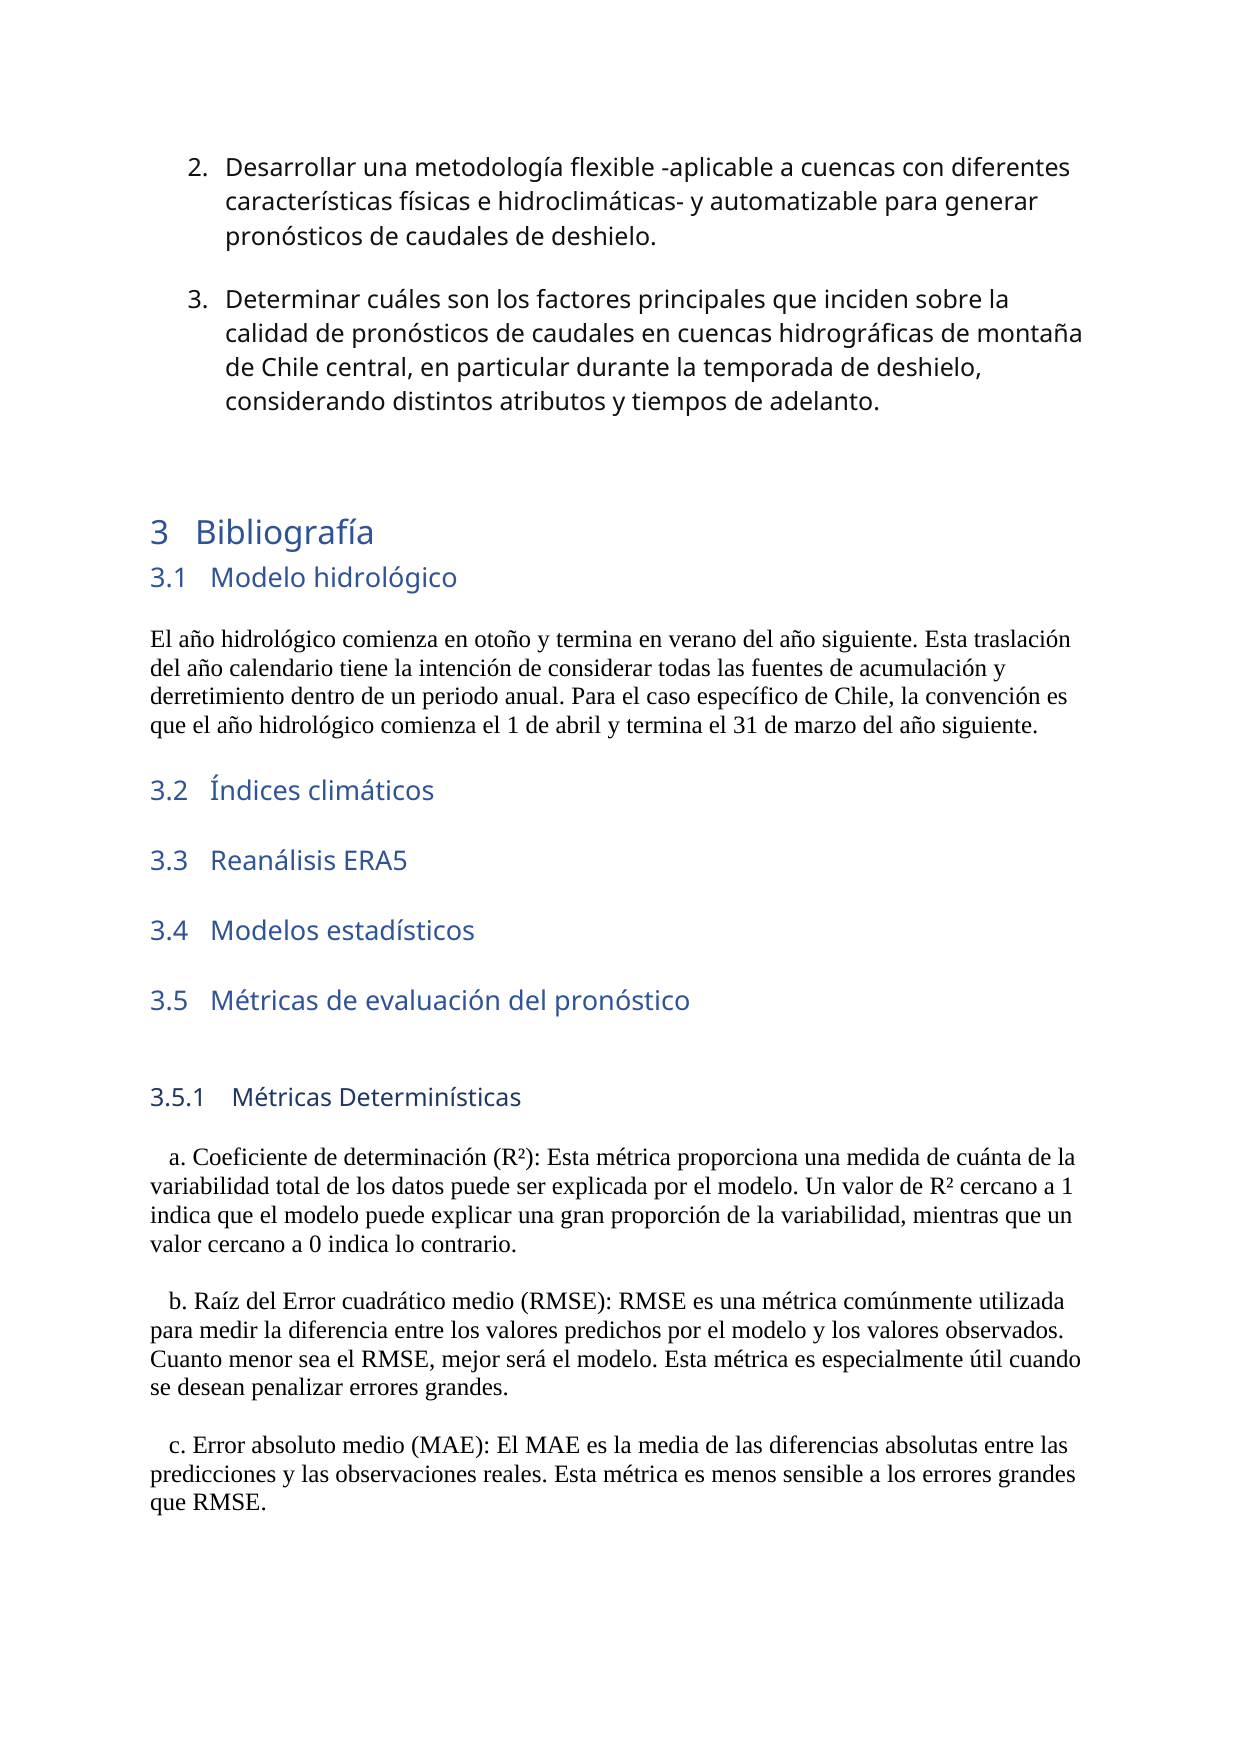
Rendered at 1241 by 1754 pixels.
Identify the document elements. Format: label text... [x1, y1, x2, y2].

subtitle Modelo hidrológico [150, 558, 1090, 595]
text a. Coeficiente de determinación (R²): Esta métrica proporciona una medida de cuánta de la variabilidad total de los datos puede ser explicada por el modelo. Un valor de R² cercano a 1 indica que el modelo puede explicar una gran proporción de la variabilidad, mientras que un valor cercano a 0 indica lo contrario. [150, 1142, 1090, 1257]
subtitle Métricas Determinísticas [150, 1080, 1090, 1114]
text c. Error absoluto medio (MAE): El MAE es la media de las diferencias absolutas entre las predicciones y las observaciones reales. Esta métrica es menos sensible a los errores grandes que RMSE. [150, 1430, 1090, 1516]
subtitle Reanálisis ERA5 [150, 842, 1090, 878]
text El año hidrológico comienza en otoño y termina en verano del año siguiente. Esta traslación del año calendario tiene la intención de considerar todas las fuentes de acumulación y derretimiento dentro de un periodo anual. Para el caso específico de Chile, la convención es que el año hidrológico comienza el 1 de abril y termina el 31 de marzo del año siguiente. [150, 624, 1090, 739]
list Desarrollar una metodología flexible -aplicable a cuencas con diferentes características físicas e hidroclimáticas- y automatizable para generar pronósticos de caudales de deshielo. [187, 150, 1090, 252]
text b. Raíz del Error cuadrático medio (RMSE): RMSE es una métrica comúnmente utilizada para medir la diferencia entre los valores predichos por el modelo y los valores observados. Cuanto menor sea el RMSE, mejor será el modelo. Esta métrica es especialmente útil cuando se desean penalizar errores grandes. [150, 1286, 1090, 1401]
subtitle Métricas de evaluación del pronóstico [150, 981, 1090, 1018]
subtitle Índices climáticos [150, 772, 1090, 809]
list Determinar cuáles son los factores principales que inciden sobre la calidad de pronósticos de caudales en cuencas hidrográficas de montaña de Chile central, en particular durante la temporada de deshielo, considerando distintos atributos y tiempos de adelanto. [187, 281, 1090, 418]
subtitle Bibliografía [150, 509, 1090, 554]
subtitle Modelos estadísticos [150, 911, 1090, 948]
